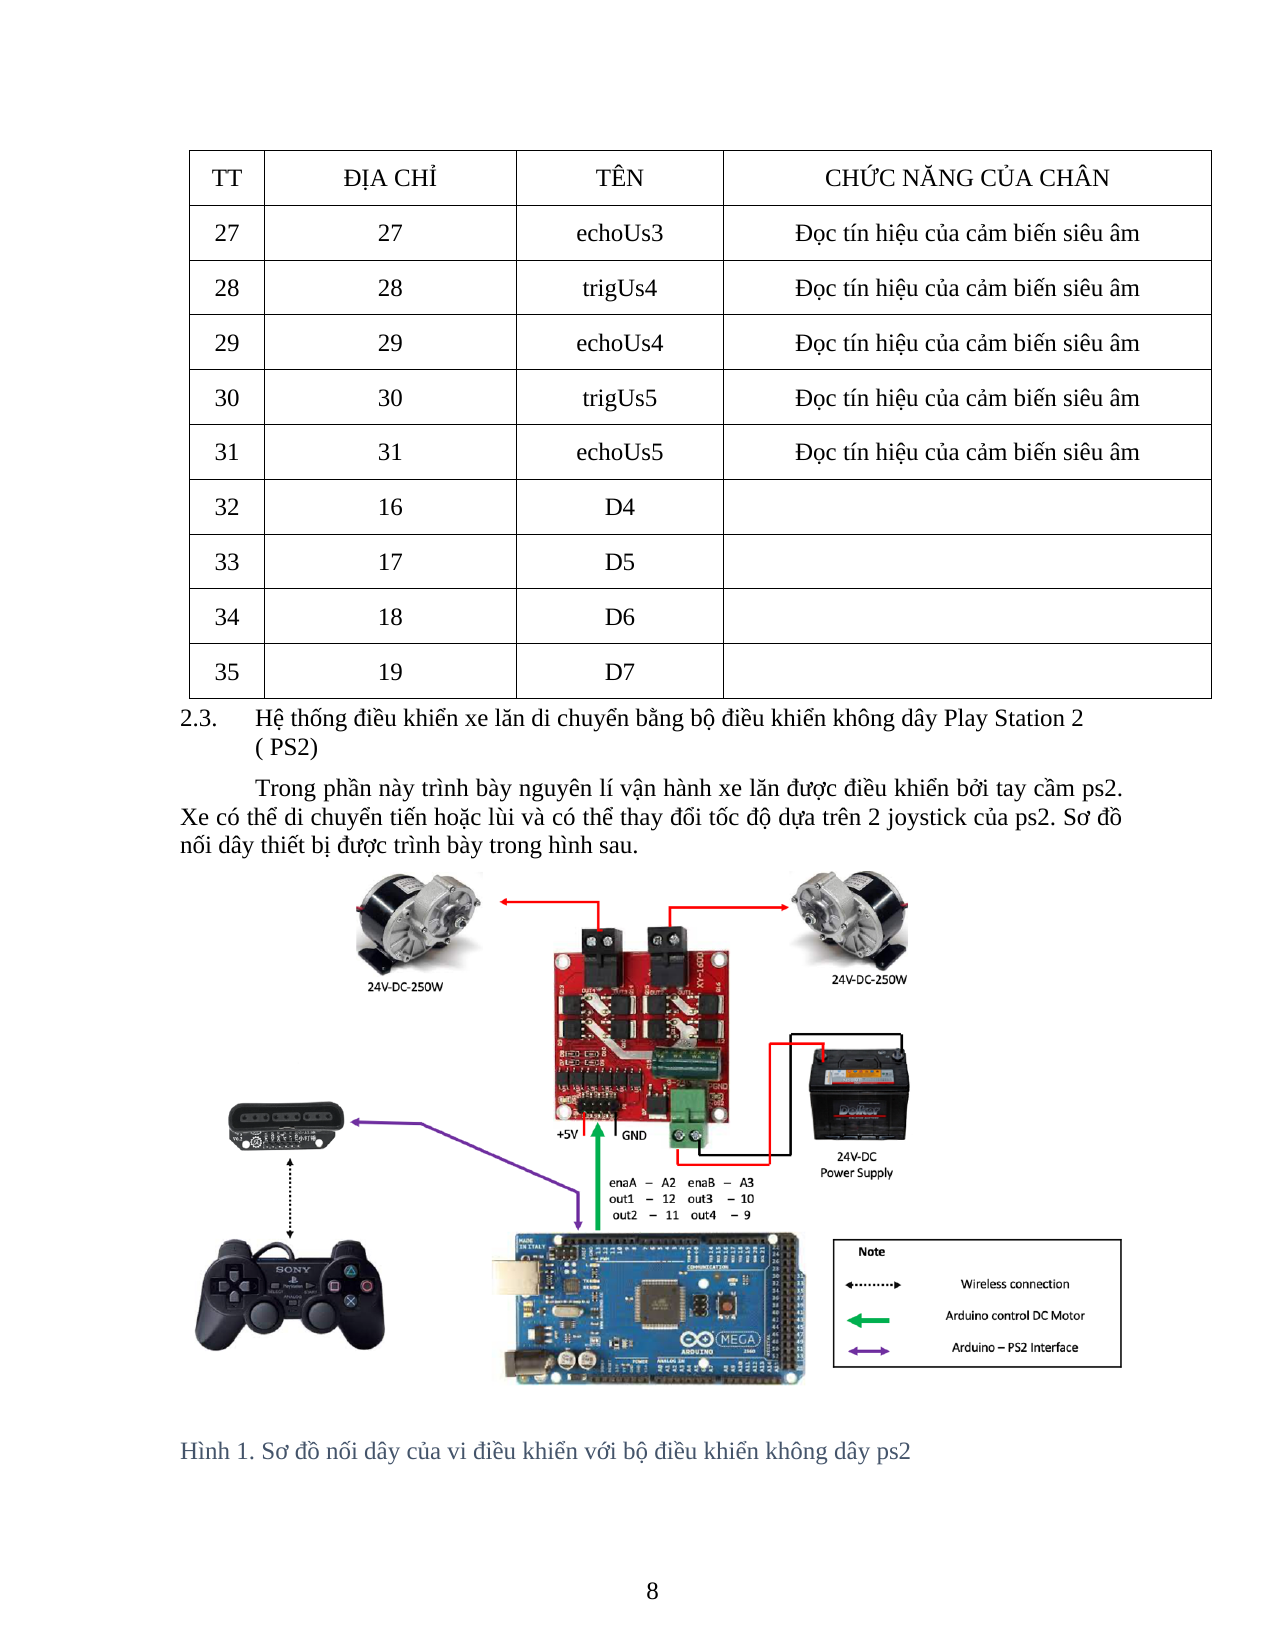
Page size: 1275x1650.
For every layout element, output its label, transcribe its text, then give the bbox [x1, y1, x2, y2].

table_cell 29 [265, 315, 516, 369]
table_cell D7 [517, 644, 723, 698]
table_cell Đọc tín hiệu của cảm biến siêu âm [724, 206, 1211, 259]
table_header TT [190, 151, 264, 205]
table_cell 16 [265, 480, 516, 533]
table_cell [724, 589, 1211, 643]
table_cell 28 [265, 261, 516, 314]
table_cell 17 [265, 535, 516, 588]
table_cell 31 [265, 425, 516, 479]
table_cell trigUs5 [517, 370, 723, 424]
table_cell 33 [190, 535, 264, 588]
table_cell D4 [517, 480, 723, 533]
table_cell 29 [190, 315, 264, 369]
table_cell [724, 480, 1211, 533]
table_cell Đọc tín hiệu của cảm biến siêu âm [724, 315, 1211, 369]
table_cell D6 [517, 589, 723, 643]
table_cell 30 [265, 370, 516, 424]
table_cell Đọc tín hiệu của cảm biến siêu âm [724, 261, 1211, 314]
table_cell Đọc tín hiệu của cảm biến siêu âm [724, 370, 1211, 424]
table_cell 31 [190, 425, 264, 479]
table_header ĐỊA CHỈ [265, 151, 516, 205]
table_cell echoUs3 [517, 206, 723, 259]
table_cell 34 [190, 589, 264, 643]
table_cell 19 [265, 644, 516, 698]
table_cell echoUs4 [517, 315, 723, 369]
table_cell [724, 535, 1211, 588]
table_cell 35 [190, 644, 264, 698]
table_cell 18 [265, 589, 516, 643]
text Hình 1. Sơ đồ nối dây của vi điều khiển với bộ điều khiển không dây ps2 [180, 1436, 1125, 1465]
picture [180, 871, 1193, 1424]
table_header CHỨC NĂNG CỦA CHÂN [724, 151, 1211, 205]
subtitle Hệ thống điều khiển xe lăn di chuyển bằng bộ điều khiển không dây Play Station 2 ( PS2) [180, 703, 1125, 761]
table_cell [724, 644, 1211, 698]
table_cell echoUs5 [517, 425, 723, 479]
table_cell D5 [517, 535, 723, 588]
table_cell 30 [190, 370, 264, 424]
table_cell Đọc tín hiệu của cảm biến siêu âm [724, 425, 1211, 479]
table_cell 32 [190, 480, 264, 533]
text Trong phần này trình bày nguyên lí vận hành xe lăn được điều khiển bởi tay cầm ps2. Xe có thể di chuyển tiến hoặc lùi và có thể thay đổi tốc độ dựa trên 2 joystick của ps2. Sơ đồ nối dây thiết bị được trình bày trong hình sau. [180, 773, 1125, 859]
table_header TÊN [517, 151, 723, 205]
table_cell 28 [190, 261, 264, 314]
table_cell trigUs4 [517, 261, 723, 314]
table_cell 27 [190, 206, 264, 259]
table_cell 27 [265, 206, 516, 259]
